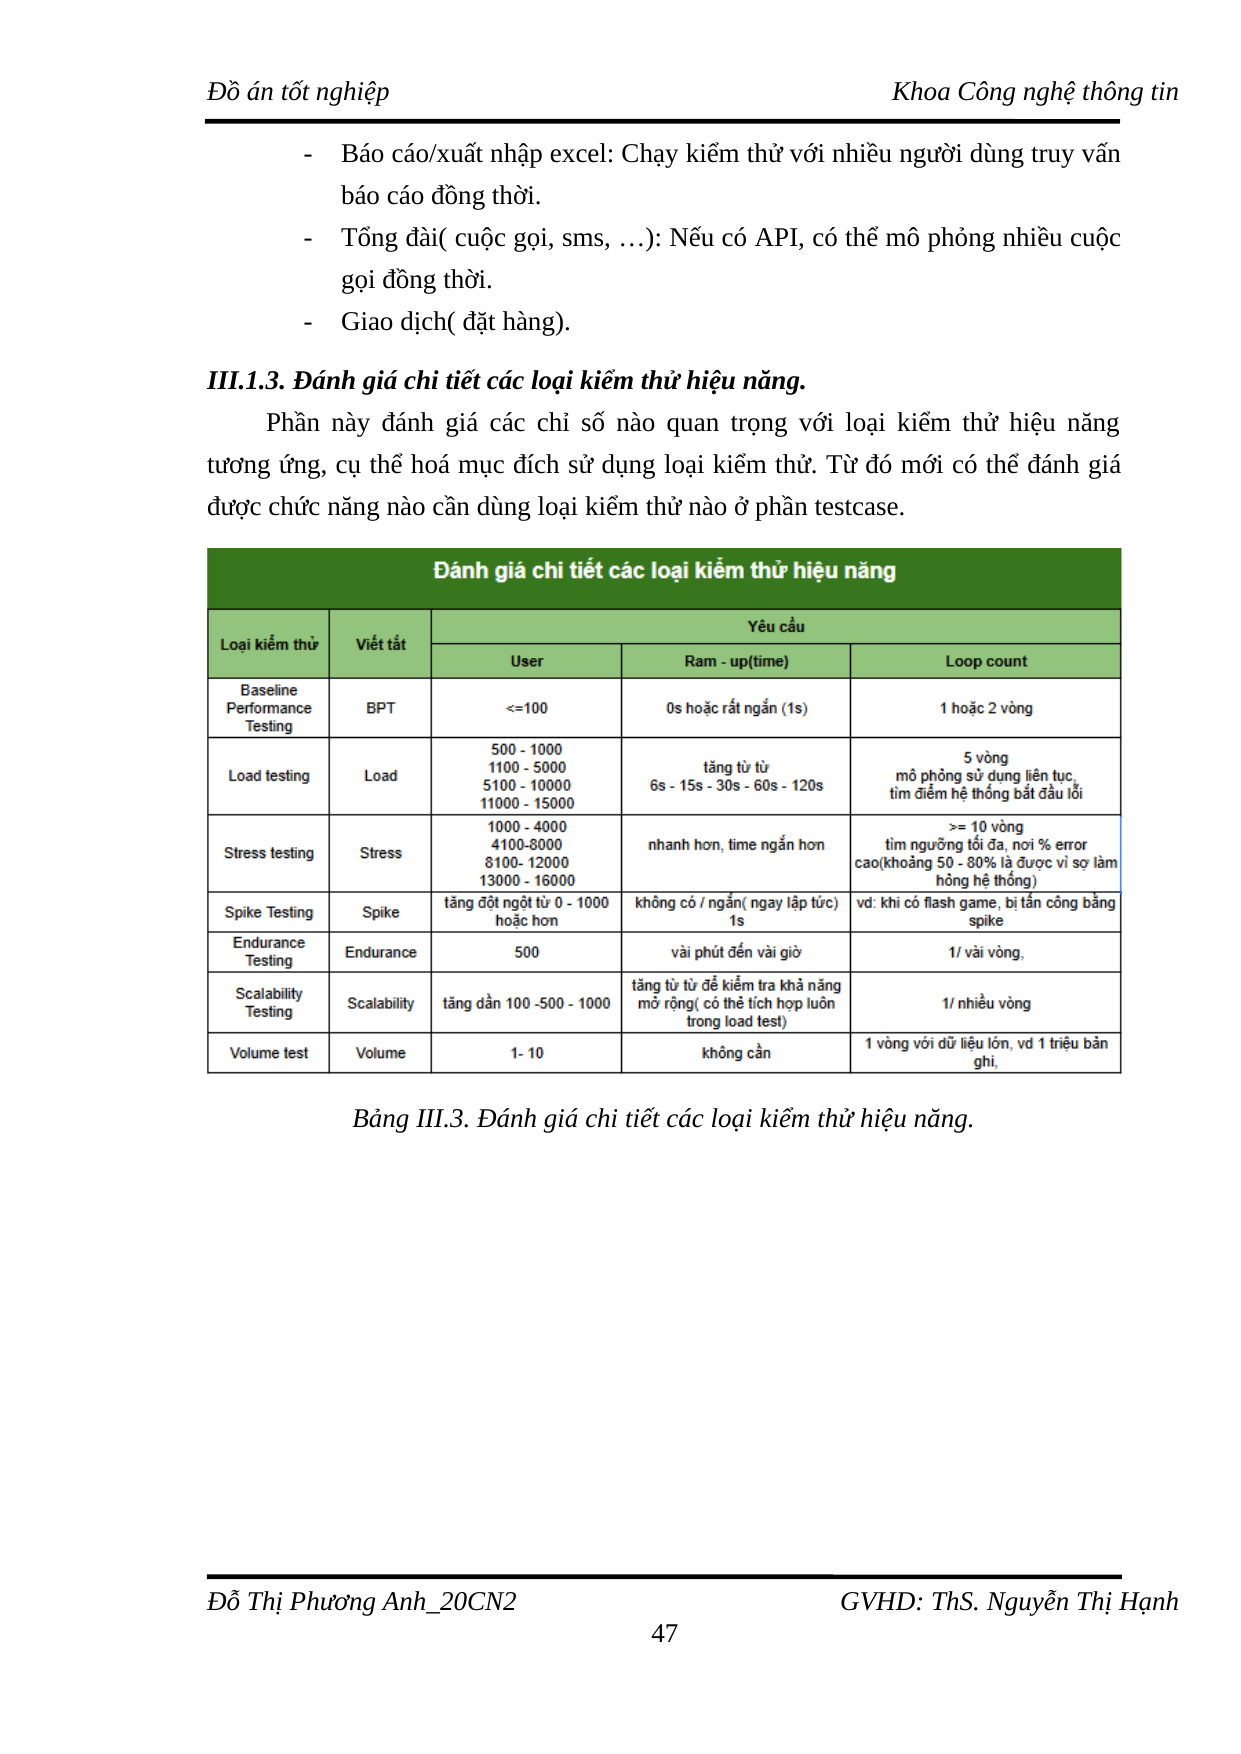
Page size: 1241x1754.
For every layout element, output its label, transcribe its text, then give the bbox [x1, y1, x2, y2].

list Tổng đài( cuộc gọi, sms, …): Nếu có API, có thể mô phỏng nhiều cuộc gọi đồng thời. [303, 221, 1122, 294]
list Báo cáo/xuất nhập excel: Chạy kiểm thử với nhiều người dùng truy vấn báo cáo đồng thời. [303, 137, 1122, 210]
picture [206, 548, 1123, 1075]
list Giao dịch( đặt hàng). [303, 305, 1122, 336]
subtitle Đánh giá chi tiết các loại kiểm thử hiệu năng. [207, 364, 1122, 395]
text Phần này đánh giá các chỉ số nào quan trọng với loại kiểm thử hiệu năng tương ứng, cụ thể hoá mục đích sử dụng loại kiểm thử. Từ đó mới có thể đánh giá được chức năng nào cần dùng loại kiểm thử nào ở phần testcase. [207, 406, 1122, 521]
